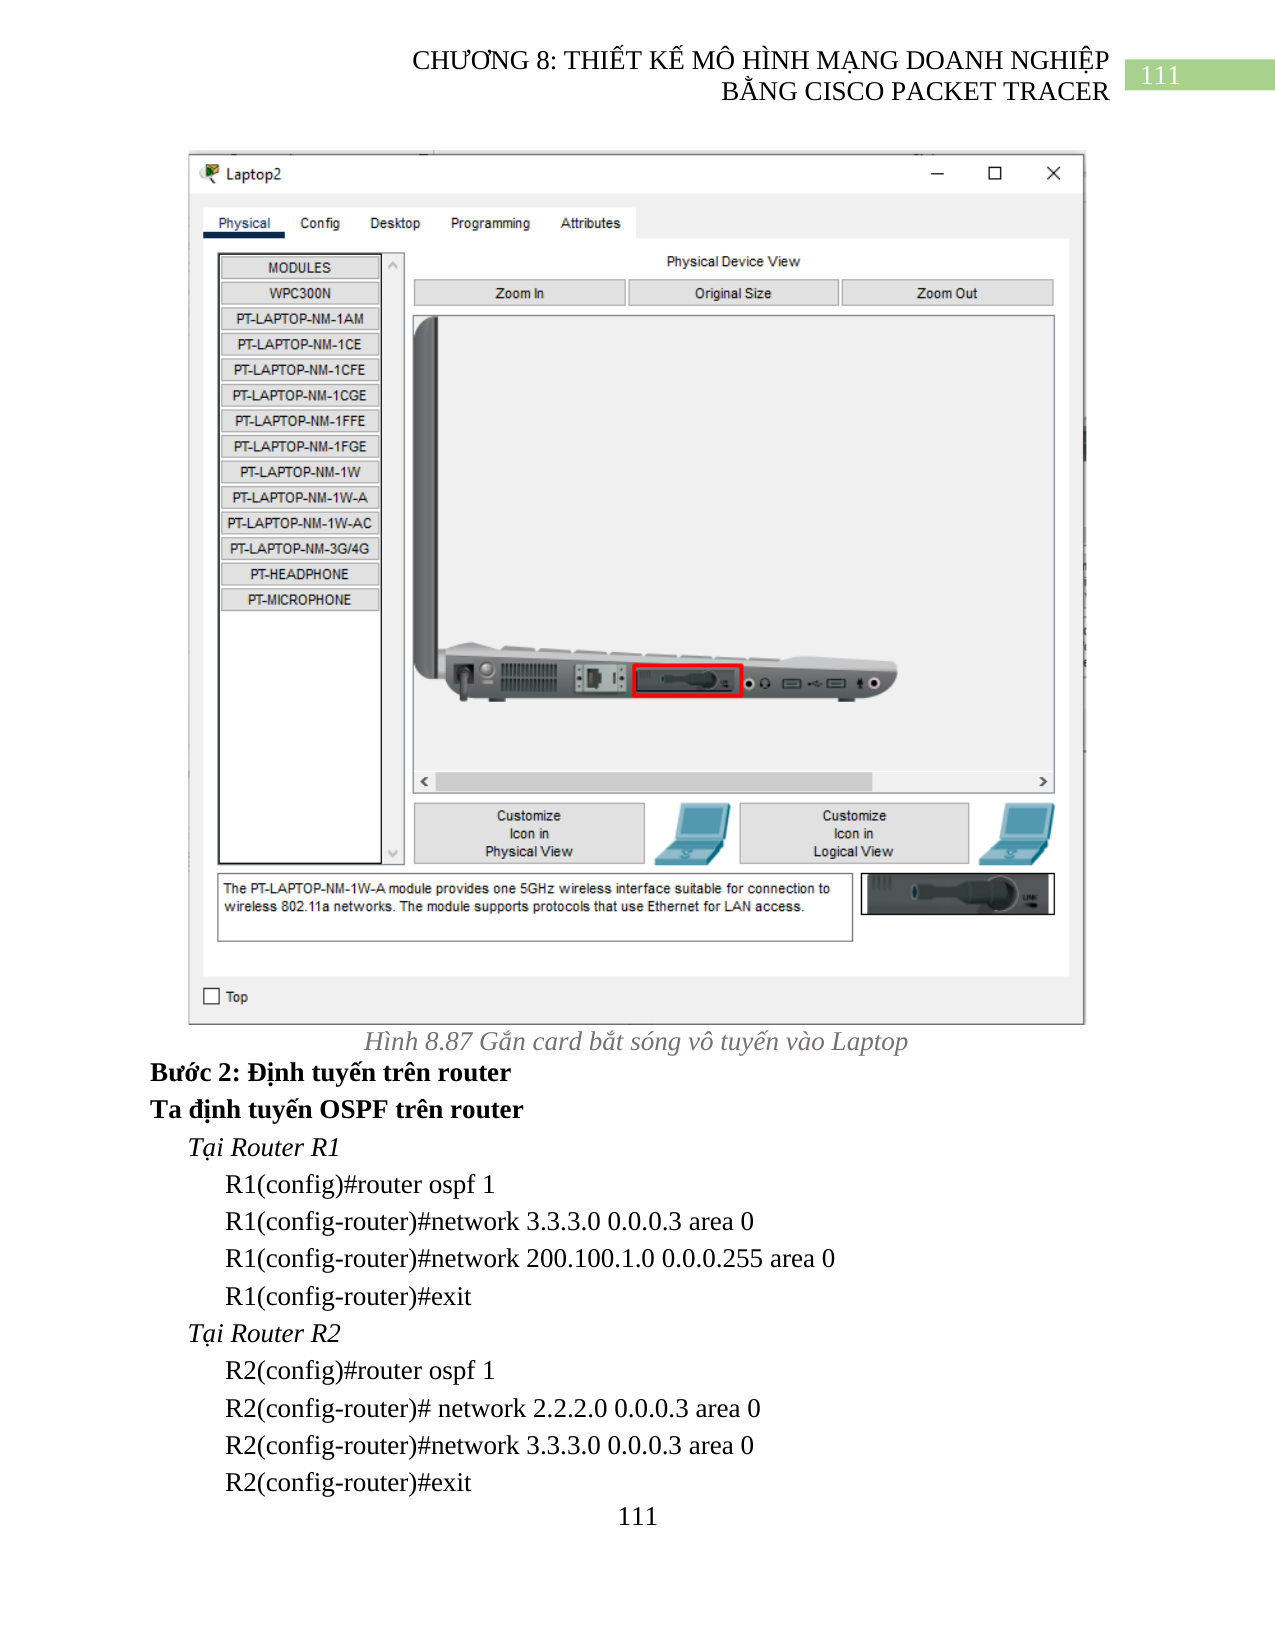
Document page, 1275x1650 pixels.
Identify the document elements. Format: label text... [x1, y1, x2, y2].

text Ta định tuyến OSPF trên router [150, 1093, 1125, 1124]
picture [188, 150, 1087, 1025]
text R1(config-router)#exit [150, 1280, 1125, 1311]
text R2(config-router)#network 3.3.3.0 0.0.0.3 area 0 [150, 1429, 1125, 1460]
text R1(config)#router ospf 1 [150, 1168, 1125, 1199]
text Tại Router R1 [150, 1131, 1125, 1162]
text R1(config-router)#network 200.100.1.0 0.0.0.255 area 0 [150, 1243, 1125, 1274]
text R1(config-router)#network 3.3.3.0 0.0.0.3 area 0 [150, 1205, 1125, 1236]
text R2(config-router)#exit [150, 1466, 1125, 1497]
text R2(config-router)# network 2.2.2.0 0.0.0.3 area 0 [150, 1392, 1125, 1423]
text R2(config)#router ospf 1 [150, 1354, 1125, 1386]
text Tại Router R2 [150, 1317, 1125, 1348]
text Bước 2: Định tuyến trên router [150, 1056, 1125, 1087]
